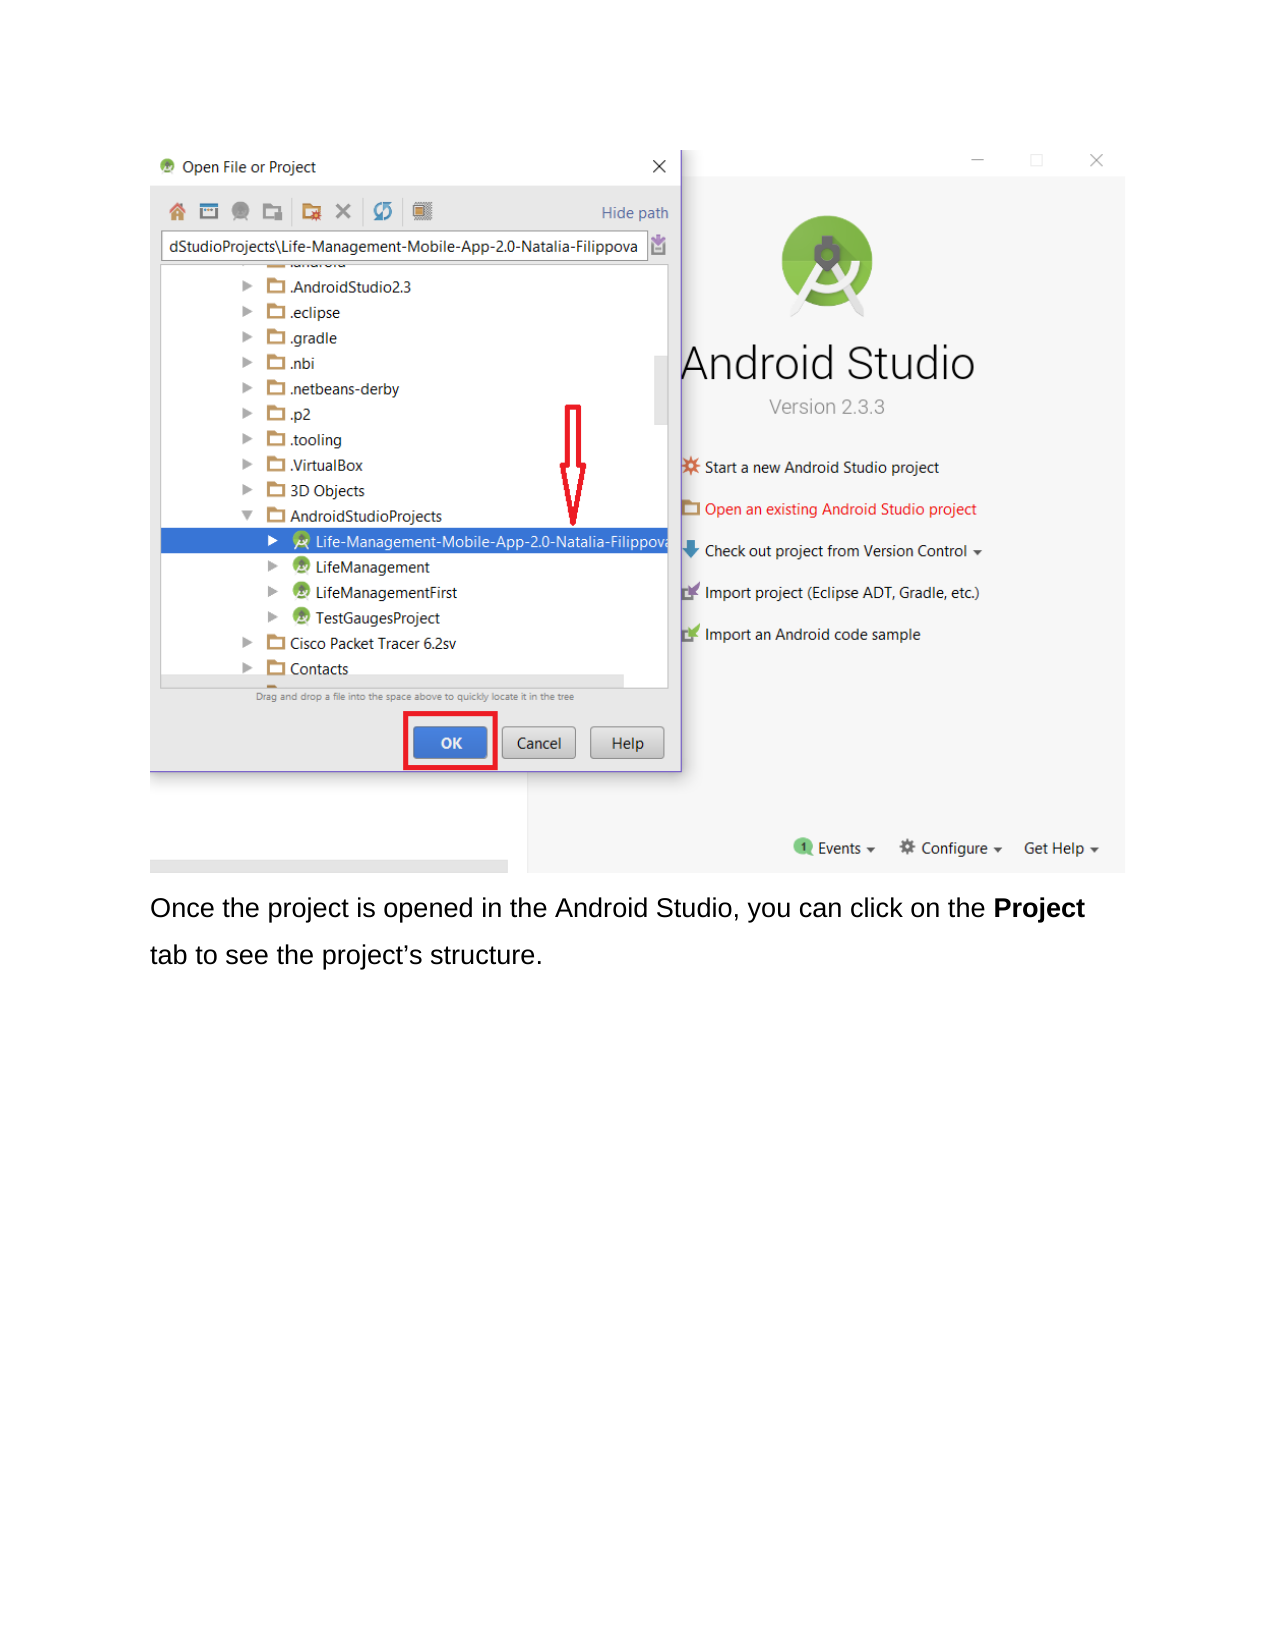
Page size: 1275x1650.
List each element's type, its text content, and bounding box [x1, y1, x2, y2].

text Once the project is opened in the Android Studio, you can click on the Project tab to see the project’s structure. [150, 892, 1125, 970]
picture [150, 150, 1125, 873]
